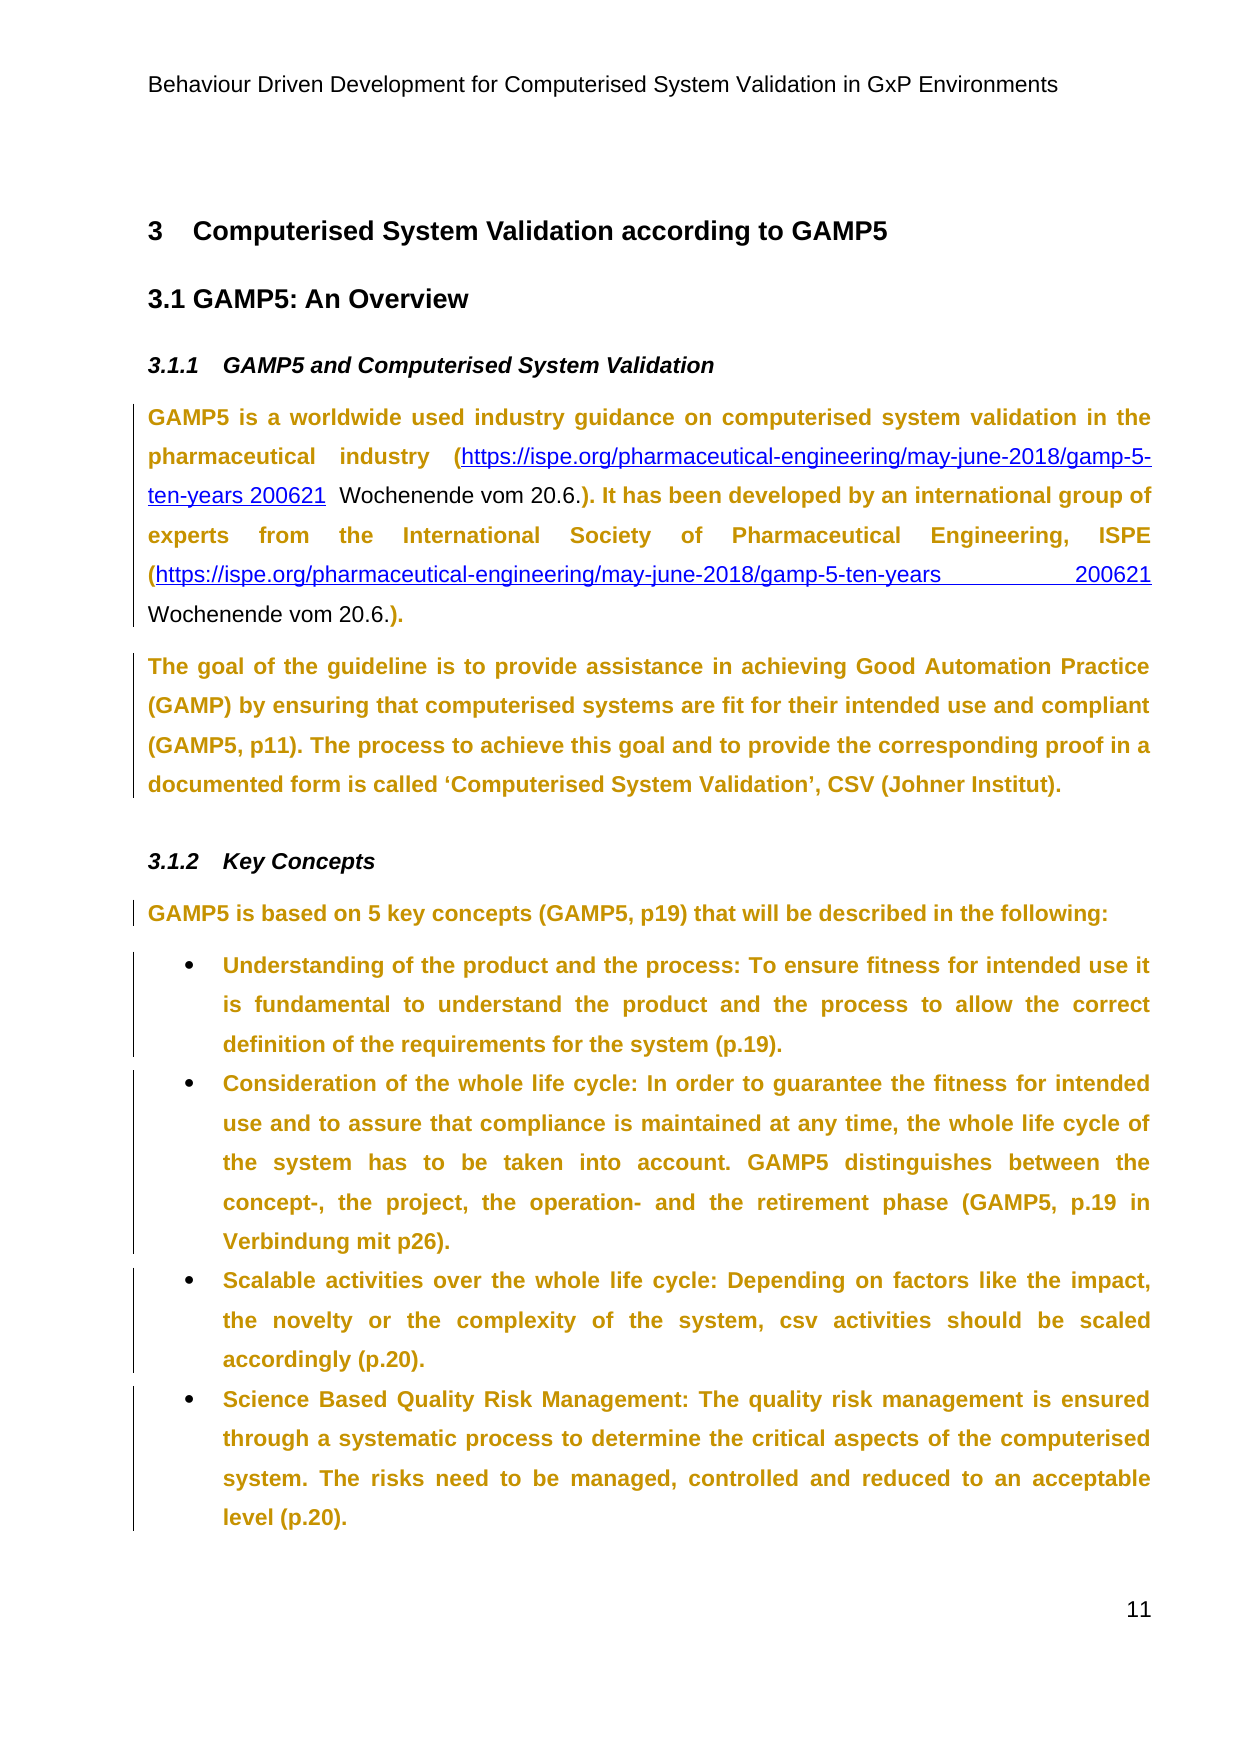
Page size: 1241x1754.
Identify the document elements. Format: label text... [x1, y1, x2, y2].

text GAMP5 is based on 5 key concepts (GAMP5, p19) that will be described in the following: [148, 900, 1152, 926]
subtitle GAMP5: An Overview [148, 283, 1152, 315]
subtitle Key Concepts [148, 848, 1152, 875]
list Understanding of the product and the process: To ensure fitness for intended use it is fundamental to understand the product and the process to allow the correct definition of the requirements for the system (p.19). [185, 952, 1152, 1057]
text GAMP5 is a worldwide used industry guidance on computerised system validation in the pharmaceutical industry (https://ispe.org/pharmaceutical-engineering/may-june-2018/gamp-5-ten-years 200621 Wochenende vom 20.6.). It has been developed by an international group of experts from the International Society of Pharmaceutical Engineering, ISPE (https://ispe.org/pharmaceutical-engineering/may-june-2018/gamp-5-ten-years 200621 Wochenende vom 20.6.). [148, 403, 1152, 627]
text The goal of the guideline is to provide assistance in achieving Good Automation Practice (GAMP) by ensuring that computerised systems are fit for their intended use and compliant (GAMP5, p11). The process to achieve this goal and to provide the corresponding proof in a documented form is called ‘Computerised System Validation’, CSV (Johner Institut). [148, 653, 1152, 798]
subtitle GAMP5 and Computerised System Validation [148, 352, 1152, 378]
subtitle Computerised System Validation according to GAMP5 [148, 215, 1152, 246]
list Scalable activities over the whole life cycle: Depending on factors like the impact, the novelty or the complexity of the system, csv activities should be scaled accordingly (p.20). [185, 1267, 1152, 1373]
list Consideration of the whole life cycle: In order to guarantee the fitness for intended use and to assure that compliance is maintained at any time, the whole life cycle of the system has to be taken into account. GAMP5 distinguishes between the concept-, the project, the operation- and the retirement phase (GAMP5, p.19 in Verbindung mit p26). [185, 1070, 1152, 1254]
list Science Based Quality Risk Management: The quality risk management is ensured through a systematic process to determine the critical aspects of the computerised system. The risks need to be managed, controlled and reduced to an acceptable level (p.20). [185, 1386, 1152, 1531]
